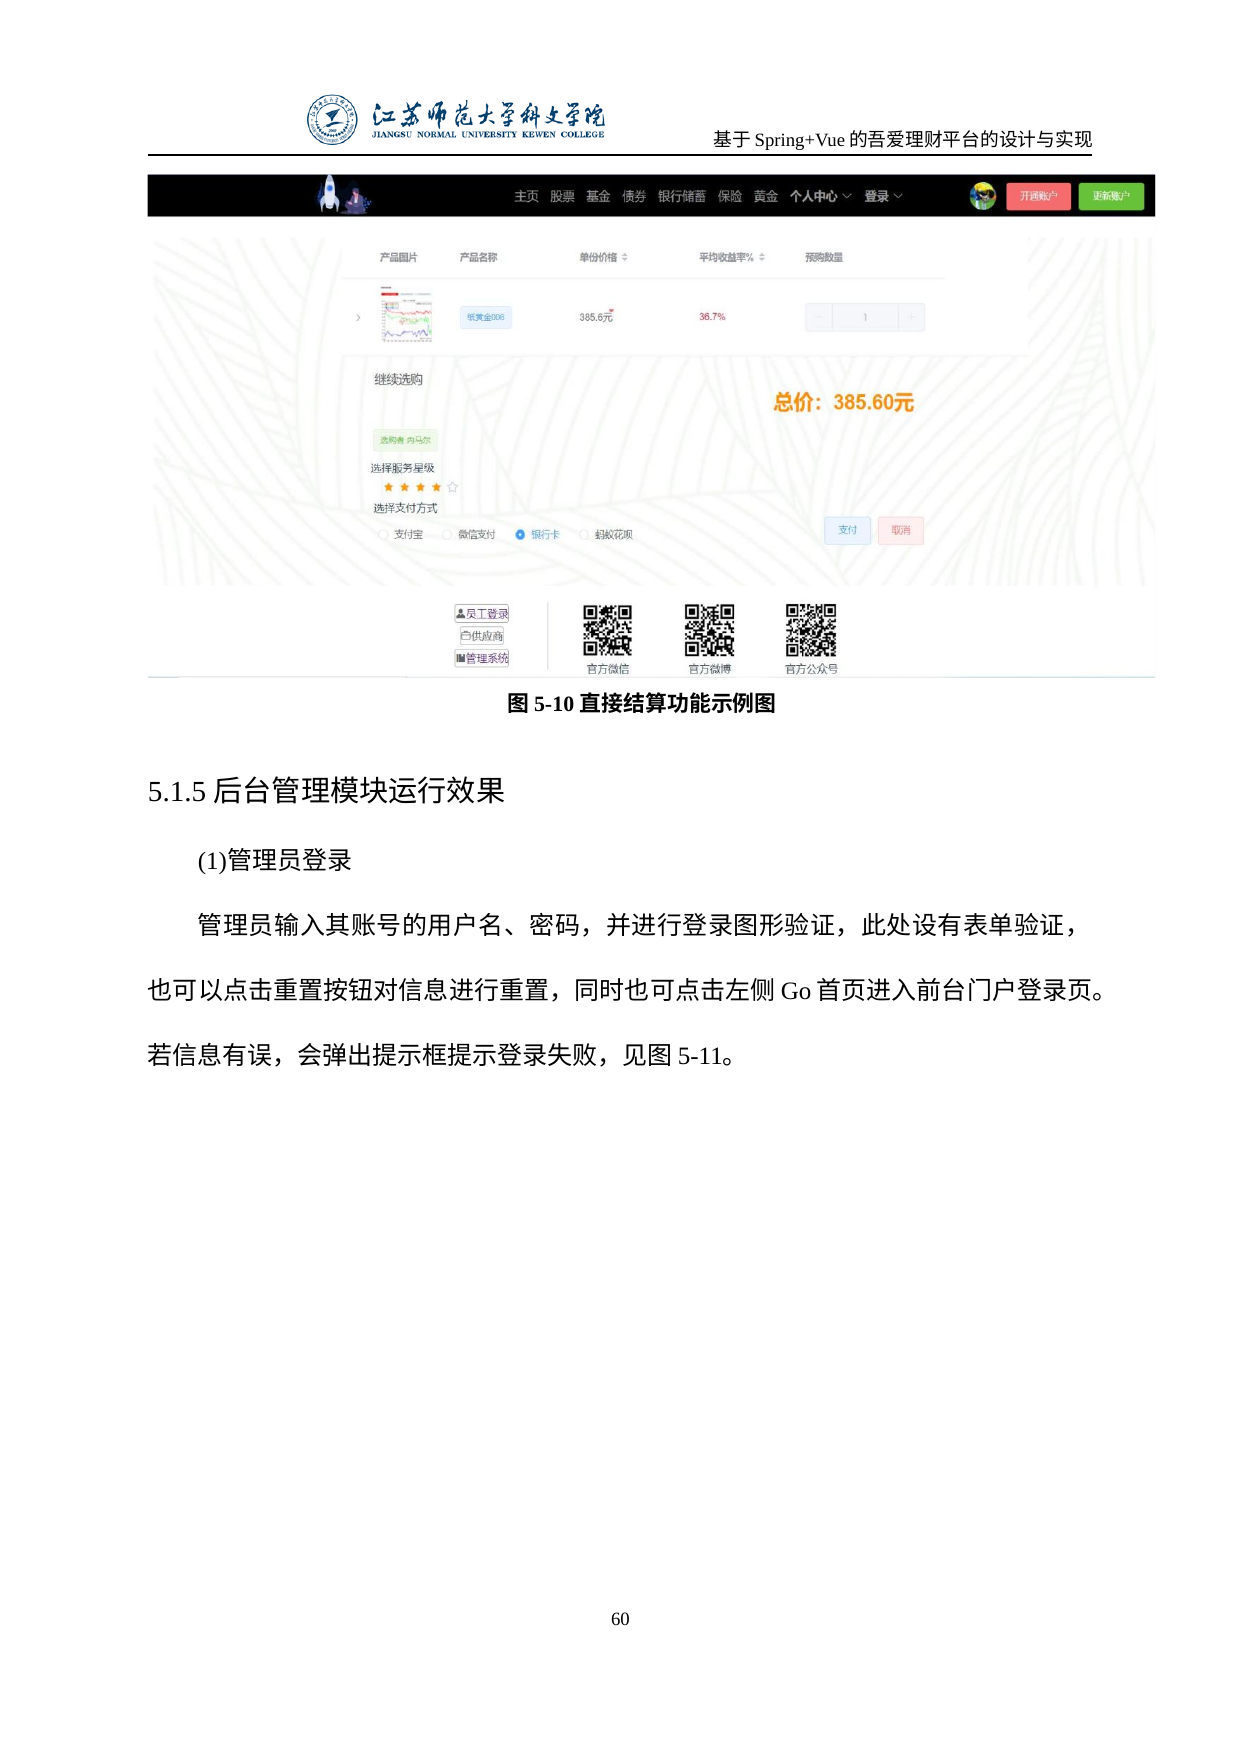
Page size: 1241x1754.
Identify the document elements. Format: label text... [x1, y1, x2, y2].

text 管理员输入其账号的用户名、密码，并进行登录图形验证，此处设有表单验证，也可以点击重置按钮对信息进行重置，同时也可点击左侧Go首页进入前台门户登录页。若信息有误，会弹出提示框提示登录失败，见图5-11。 [148, 891, 1092, 1086]
text 图5-10 直接结算功能示例图 [148, 686, 1092, 718]
text 5.1.5 后台管理模块运行效果 [148, 767, 1092, 809]
picture [292, 88, 620, 147]
picture [147, 174, 1156, 678]
text (1)管理员登录 [148, 826, 1092, 891]
